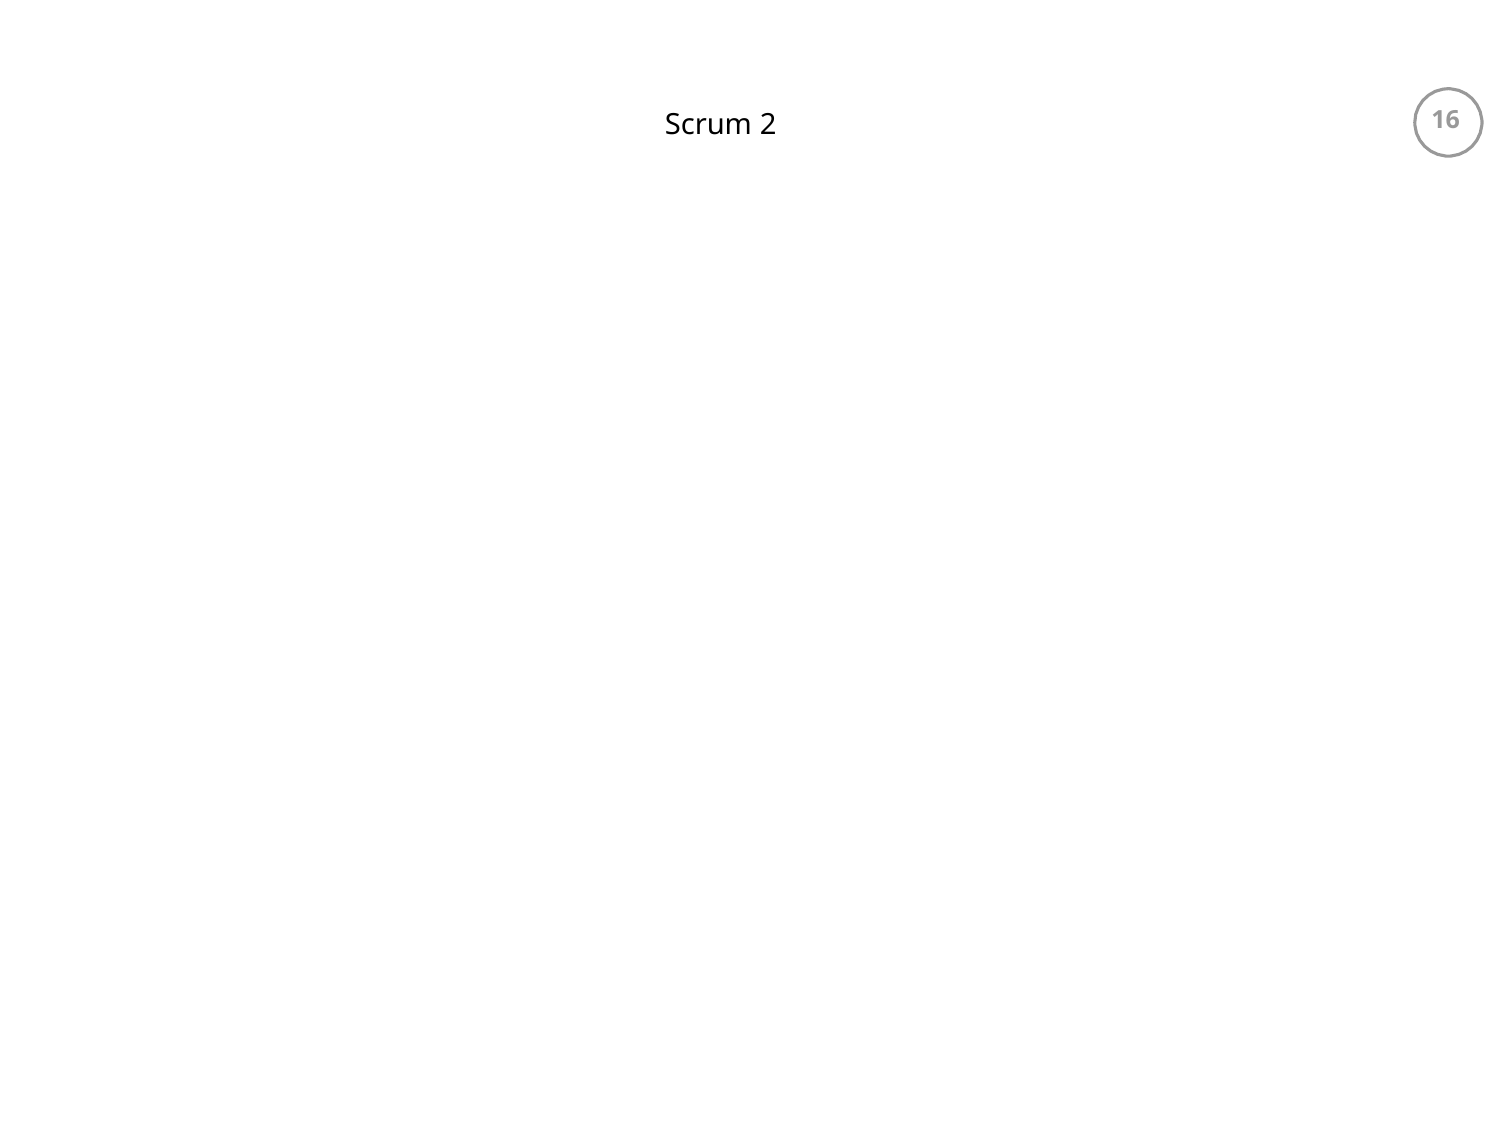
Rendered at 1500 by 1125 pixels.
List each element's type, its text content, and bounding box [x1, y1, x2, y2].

text Scrum 2 16 [80, 102, 1481, 148]
